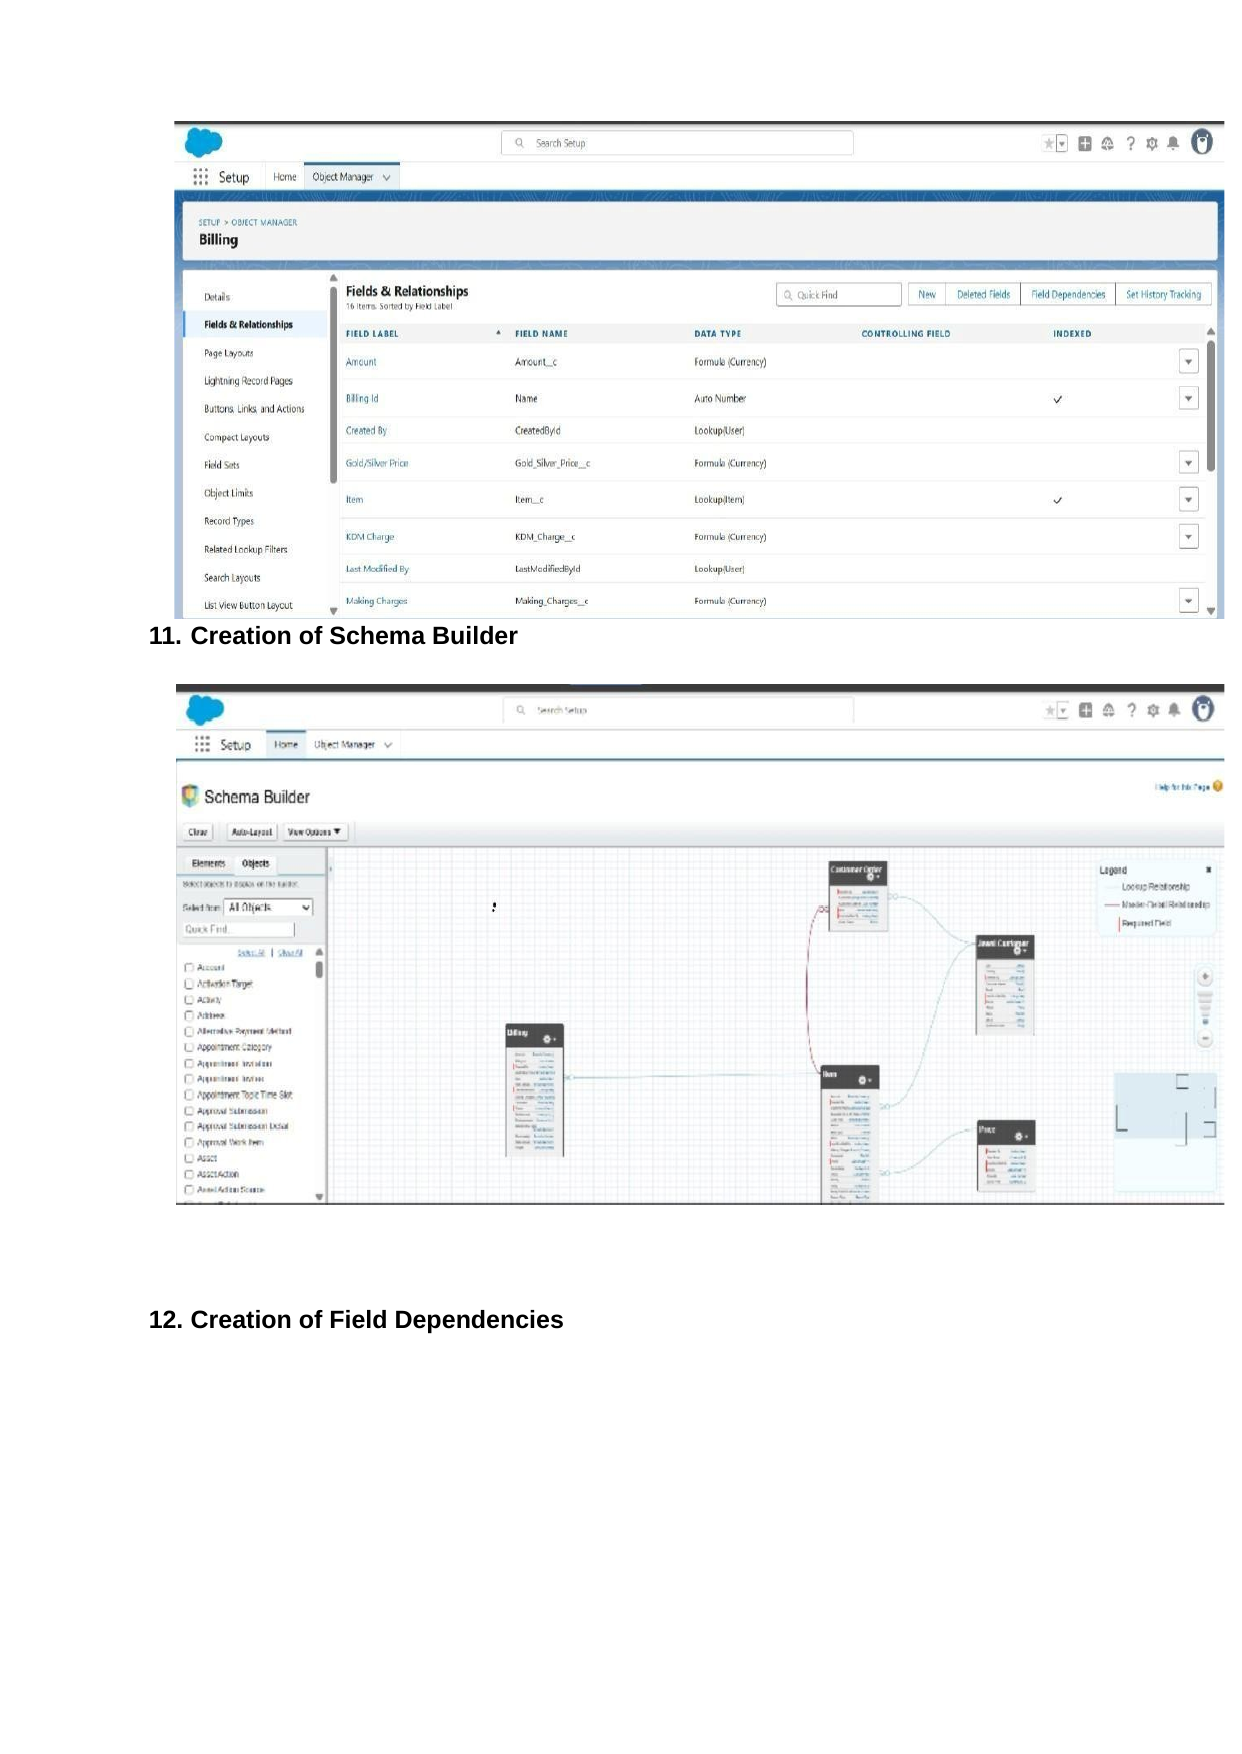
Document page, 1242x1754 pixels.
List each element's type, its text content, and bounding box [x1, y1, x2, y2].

list Creation of Schema Builder [148, 621, 1242, 649]
picture [174, 121, 1225, 619]
list Creation of Field Dependencies [148, 1305, 1242, 1334]
picture [176, 684, 1225, 1205]
